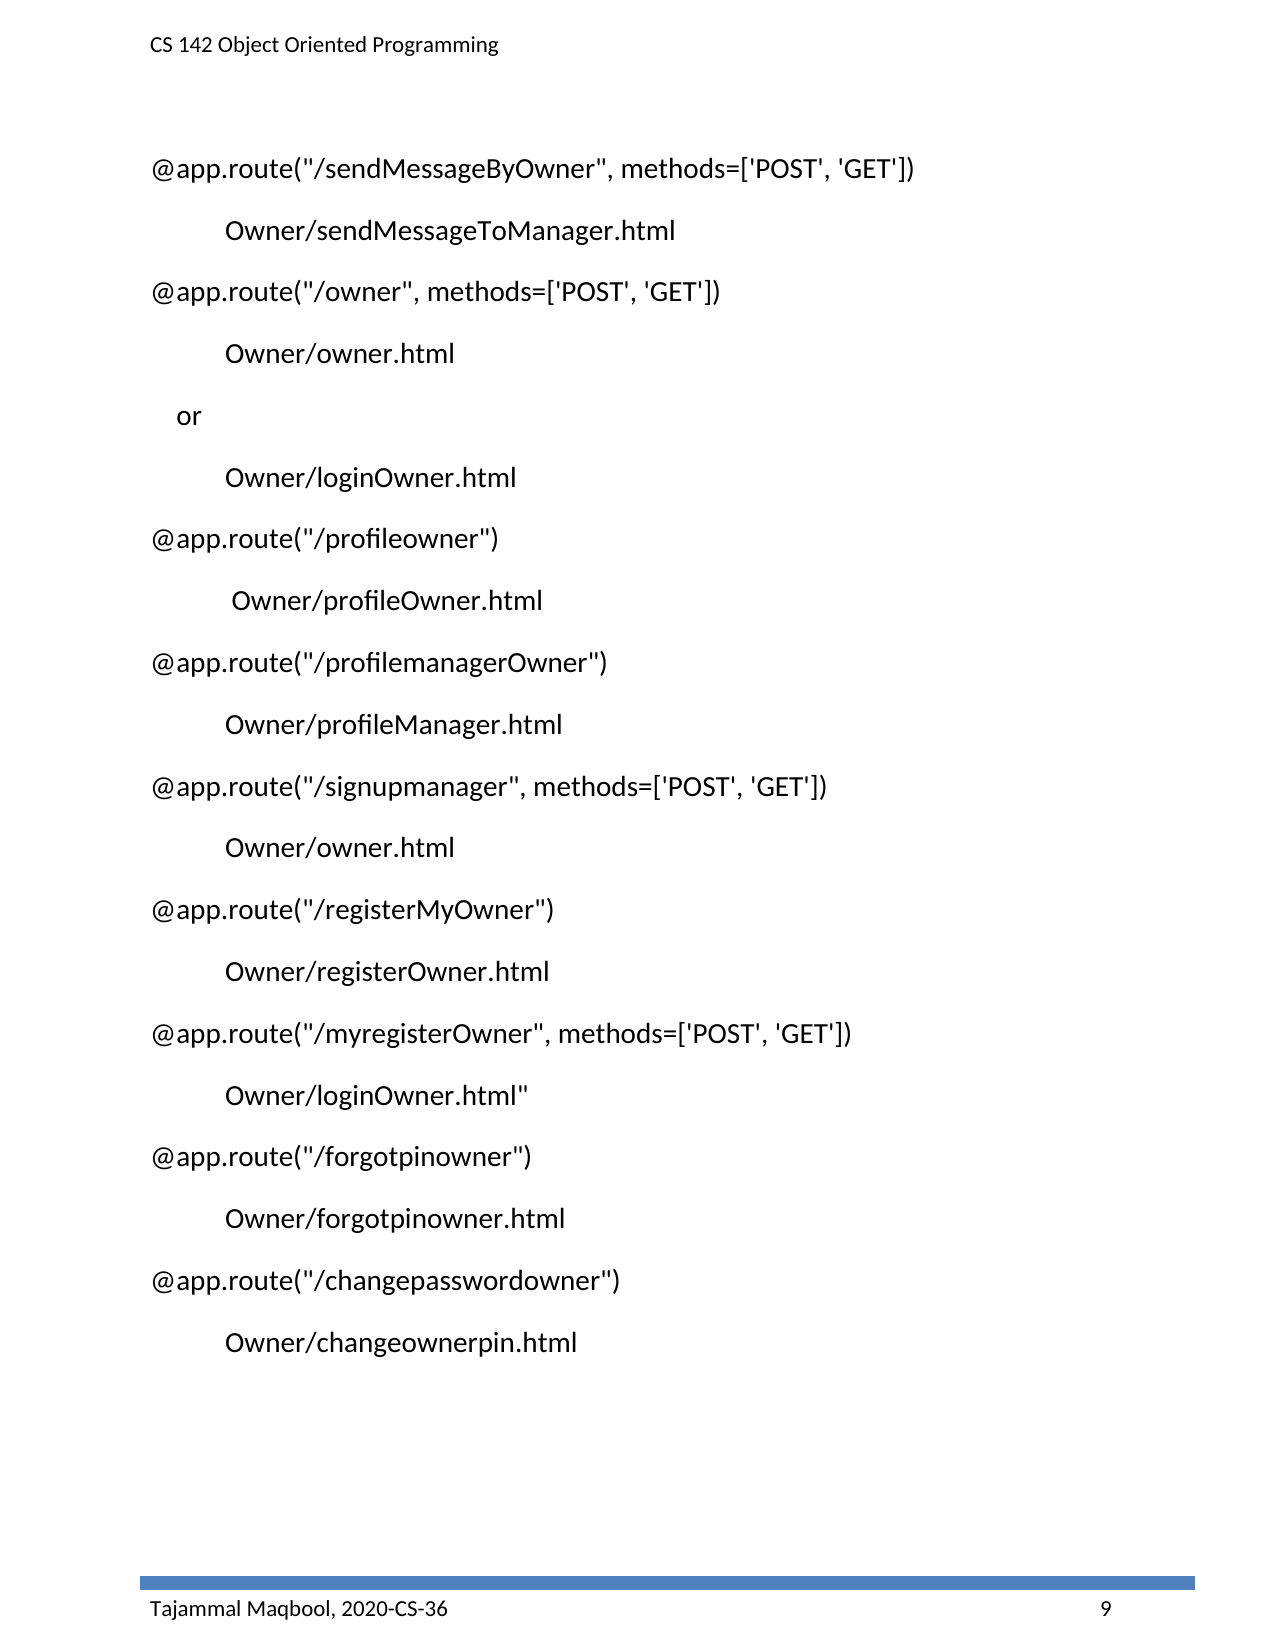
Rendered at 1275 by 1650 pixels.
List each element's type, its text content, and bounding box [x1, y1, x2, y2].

text or [150, 397, 1125, 433]
text Owner/forgotpinowner.html [150, 1200, 1125, 1236]
text Owner/loginOwner.html" [150, 1077, 1125, 1112]
text Owner/registerOwner.html [150, 953, 1125, 989]
text Owner/profileManager.html [150, 706, 1125, 742]
text @app.route("/profileowner") [150, 521, 1125, 556]
text Owner/owner.html [150, 829, 1125, 865]
text Owner/profileOwner.html [150, 582, 1125, 618]
text @app.route("/sendMessageByOwner", methods=['POST', 'GET']) [150, 150, 1125, 186]
text @app.route("/myregisterOwner", methods=['POST', 'GET']) [150, 1015, 1125, 1050]
text Owner/loginOwner.html [150, 459, 1125, 494]
text @app.route("/registerMyOwner") [150, 891, 1125, 927]
text @app.route("/changepasswordowner") [150, 1262, 1125, 1297]
text Owner/owner.html [150, 335, 1125, 371]
text Owner/sendMessageToManager.html [150, 212, 1125, 247]
text @app.route("/owner", methods=['POST', 'GET']) [150, 273, 1125, 309]
text @app.route("/profilemanagerOwner") [150, 644, 1125, 680]
text Owner/changeownerpin.html [150, 1324, 1125, 1359]
text @app.route("/signupmanager", methods=['POST', 'GET']) [150, 768, 1125, 803]
text @app.route("/forgotpinowner") [150, 1138, 1125, 1174]
